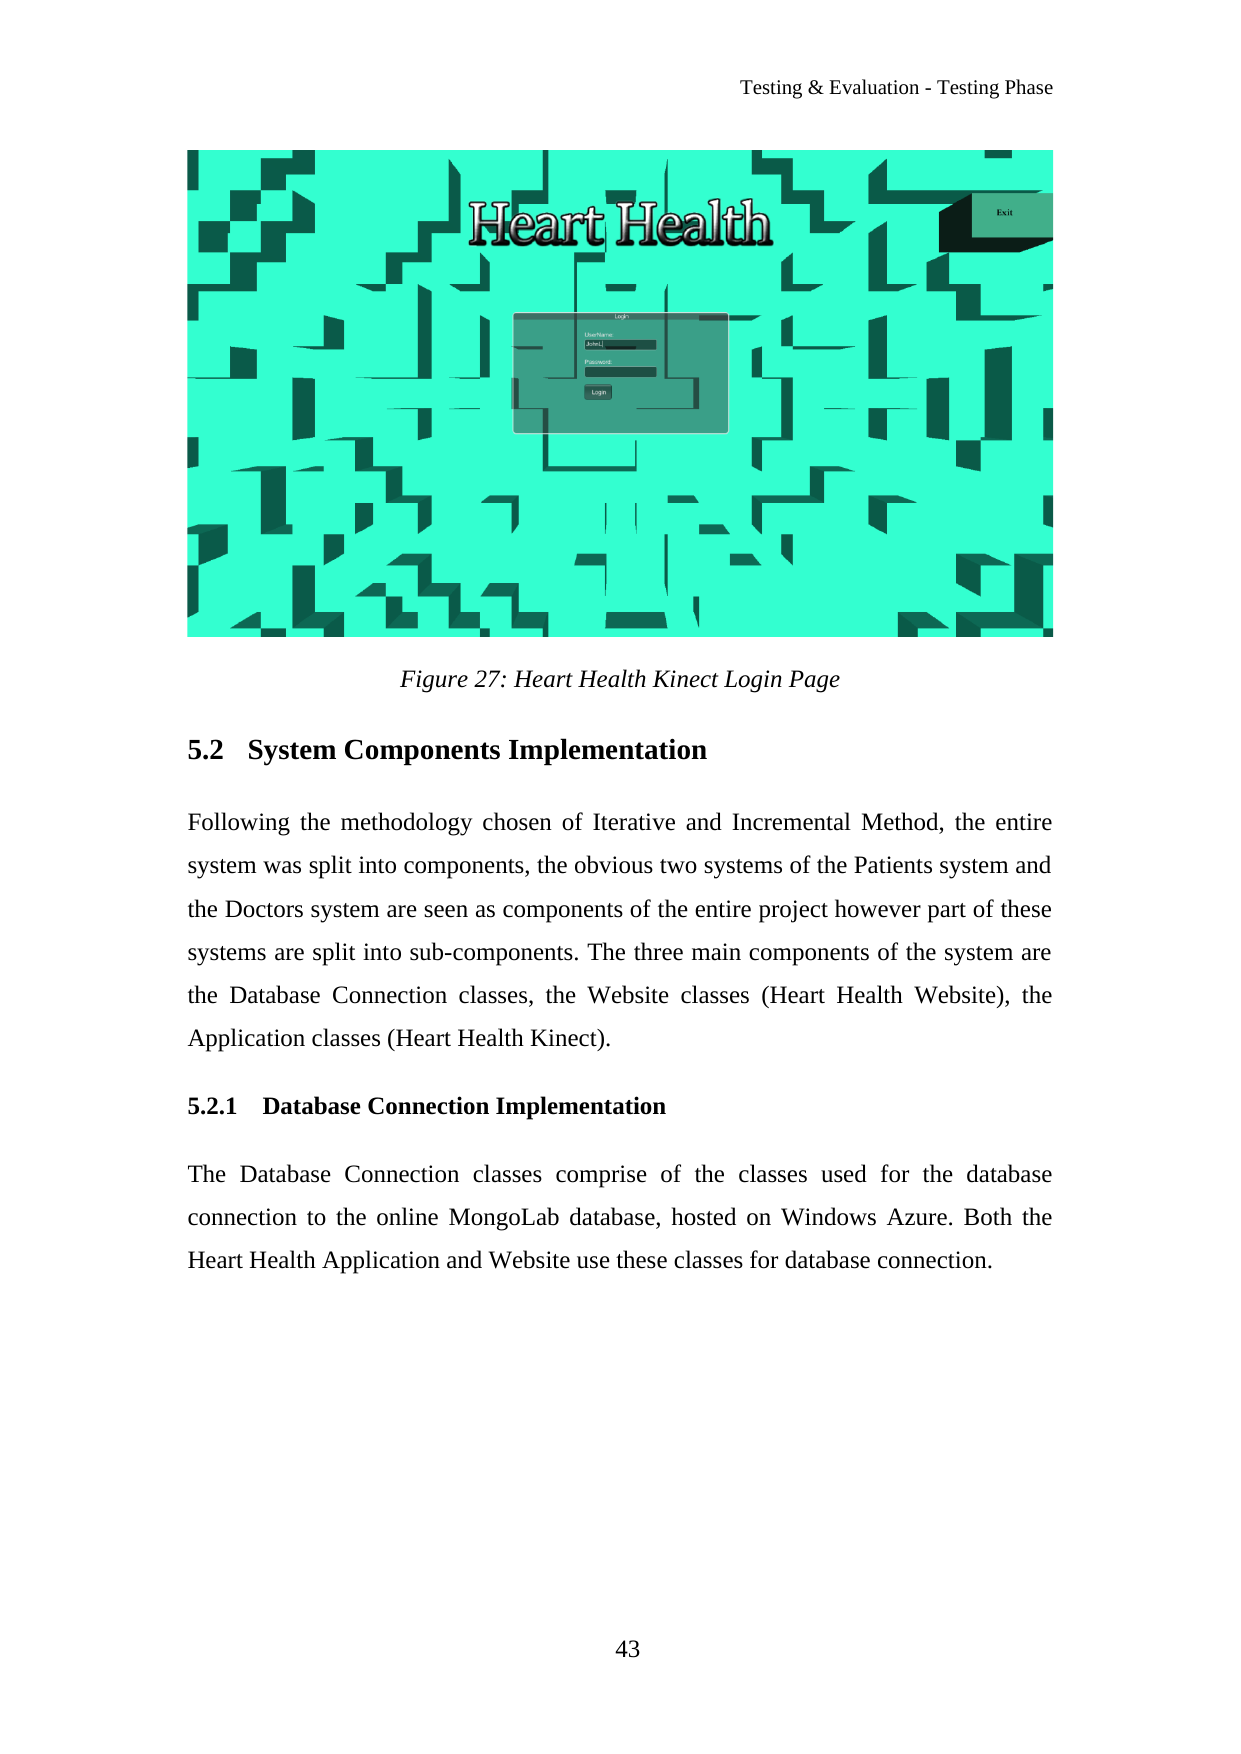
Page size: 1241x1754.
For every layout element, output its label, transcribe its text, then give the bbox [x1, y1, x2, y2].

subtitle System Components Implementation [187, 732, 1053, 766]
text The Database Connection classes comprise of the classes used for the database connection to the online MongoLab database, hosted on Windows Azure. Both the Heart Health Application and Website use these classes for database connection. [187, 1159, 1053, 1274]
text Following the methodology chosen of Iterative and Incremental Method, the entire system was split into components, the obvious two systems of the Patients system and the Doctors system are seen as components of the entire project however part of these systems are split into sub-components. The three main components of the system are the Database Connection classes, the Website classes (Heart Health Website), the Application classes (Heart Health Kinect). [187, 807, 1053, 1052]
subtitle Database Connection Implementation [187, 1091, 1053, 1120]
text Figure 27: Heart Health Kinect Login Page [187, 664, 1053, 693]
picture [187, 150, 1054, 637]
